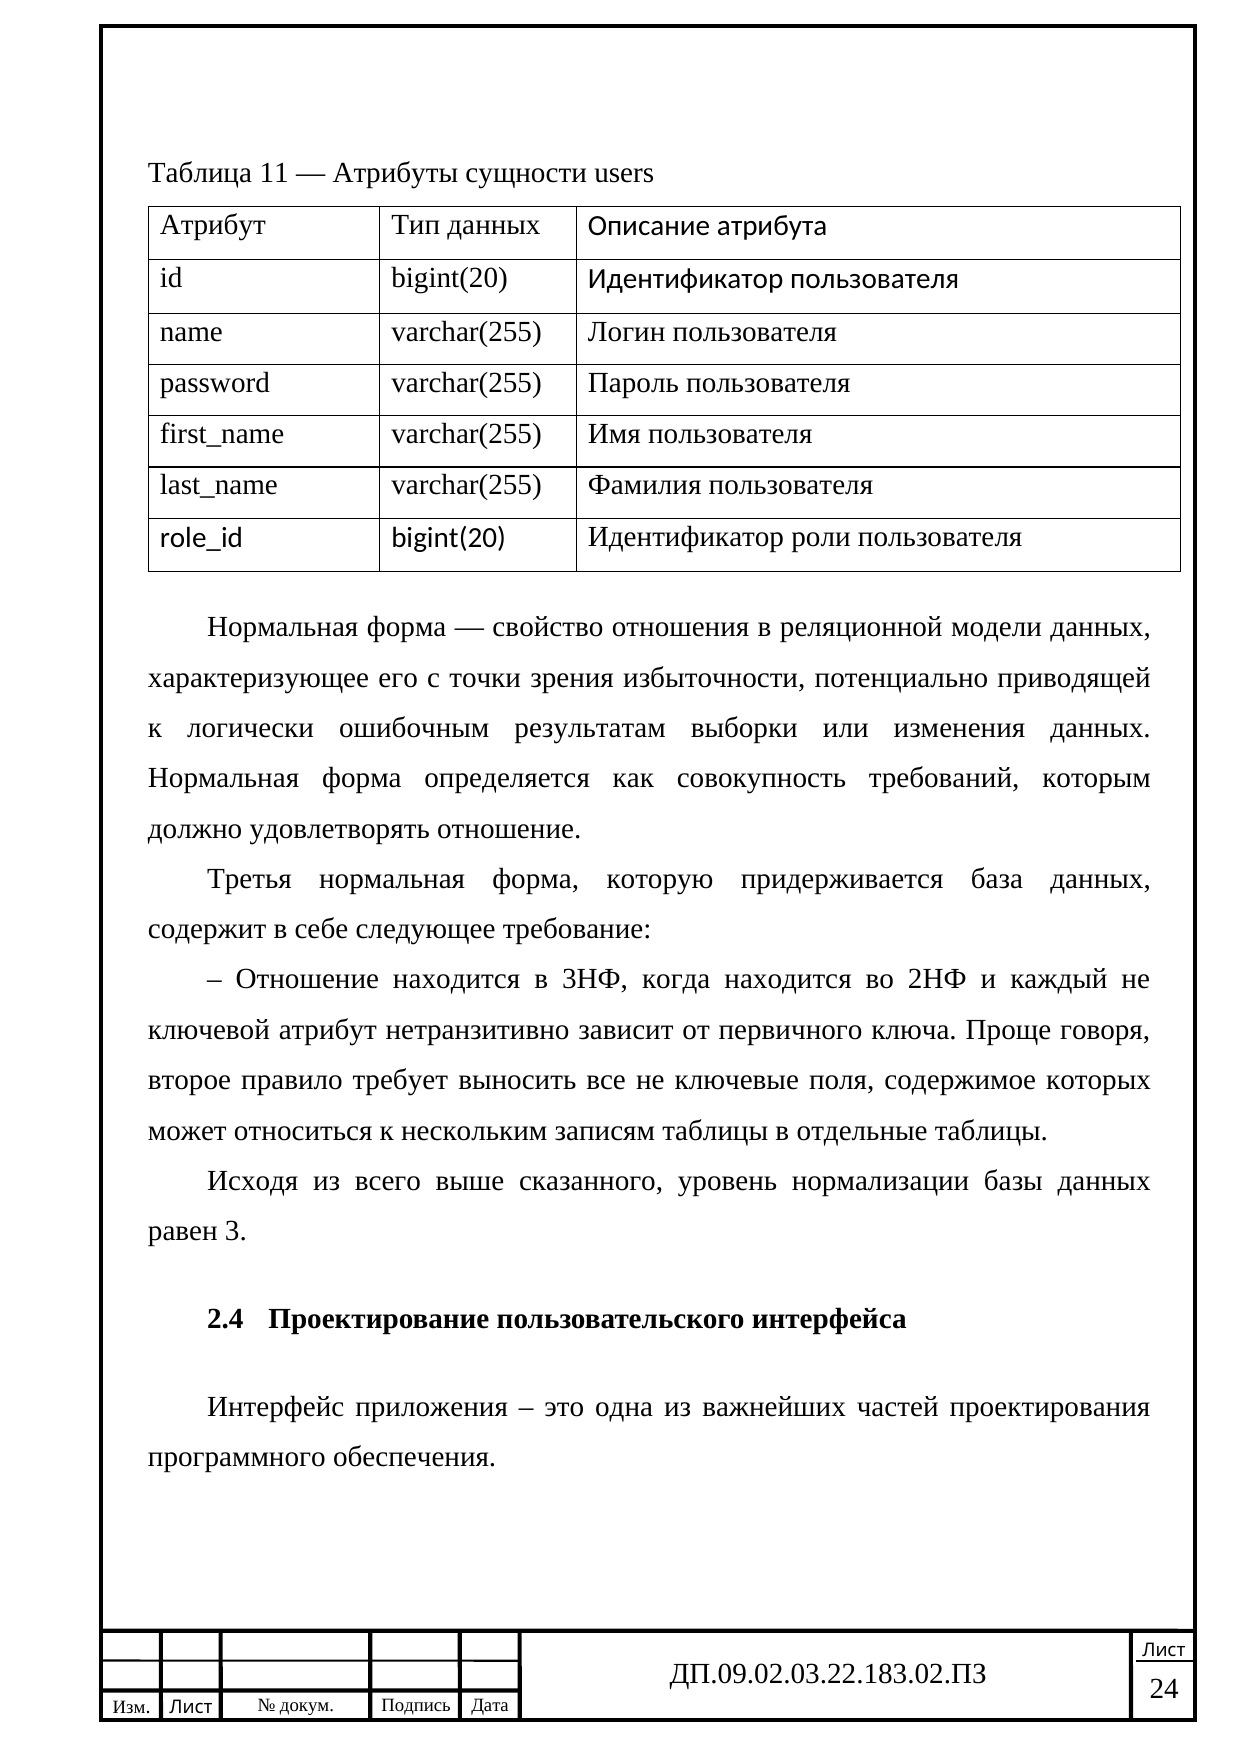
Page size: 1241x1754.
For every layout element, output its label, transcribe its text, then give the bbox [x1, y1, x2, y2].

table_cell first_name [149, 416, 379, 466]
text Таблица 11 — Атрибуты сущности users [148, 156, 1181, 189]
table_cell Идентификатор роли пользователя [577, 519, 1180, 571]
table_header Описание атрибута [577, 207, 1180, 259]
list Проектирование пользовательского интерфейса [148, 1301, 1181, 1334]
table_cell varchar(255) [380, 314, 576, 364]
table_cell Имя пользователя [577, 416, 1180, 466]
table_cell Логин пользователя [577, 314, 1180, 364]
table_cell name [149, 314, 379, 364]
table_cell last_name [149, 468, 379, 518]
table_cell varchar(255) [380, 468, 576, 518]
table_cell password [149, 365, 379, 415]
text Нормальная форма — свойство отношения в реляционной модели данных, характеризующее его с точки зрения избыточности, потенциально приводящей к логически ошибочным результатам выборки или изменения данных. Нормальная форма определяется как совокупность требований, которым должно удовлетворять отношение. [148, 609, 1152, 844]
table_header Тип данных [380, 207, 576, 259]
text Интерфейс приложения – это одна из важнейших частей проектирования программного обеспечения. [148, 1389, 1152, 1473]
text Третья нормальная форма, которую придерживается база данных, содержит в себе следующее требование: [148, 861, 1152, 945]
table_cell bigint(20) [380, 519, 576, 571]
table_cell varchar(255) [380, 416, 576, 466]
table_cell id [149, 260, 379, 313]
table_cell Идентификатор пользователя [577, 260, 1180, 313]
text – Отношение находится в 3НФ, когда находится во 2НФ и каждый не ключевой атрибут нетранзитивно зависит от первичного ключа. Проще говоря, второе правило требует выносить все не ключевые поля, содержимое которых может относиться к нескольким записям таблицы в отдельные таблицы. [148, 962, 1152, 1146]
table_cell role_id [149, 519, 379, 571]
table_cell Фамилия пользователя [577, 468, 1180, 518]
table_cell bigint(20) [380, 260, 576, 313]
table_cell Пароль пользователя [577, 365, 1180, 415]
table_header Атрибут [149, 207, 379, 259]
table_cell varchar(255) [380, 365, 576, 415]
text Исходя из всего выше сказанного, уровень нормализации базы данных равен 3. [148, 1163, 1152, 1247]
